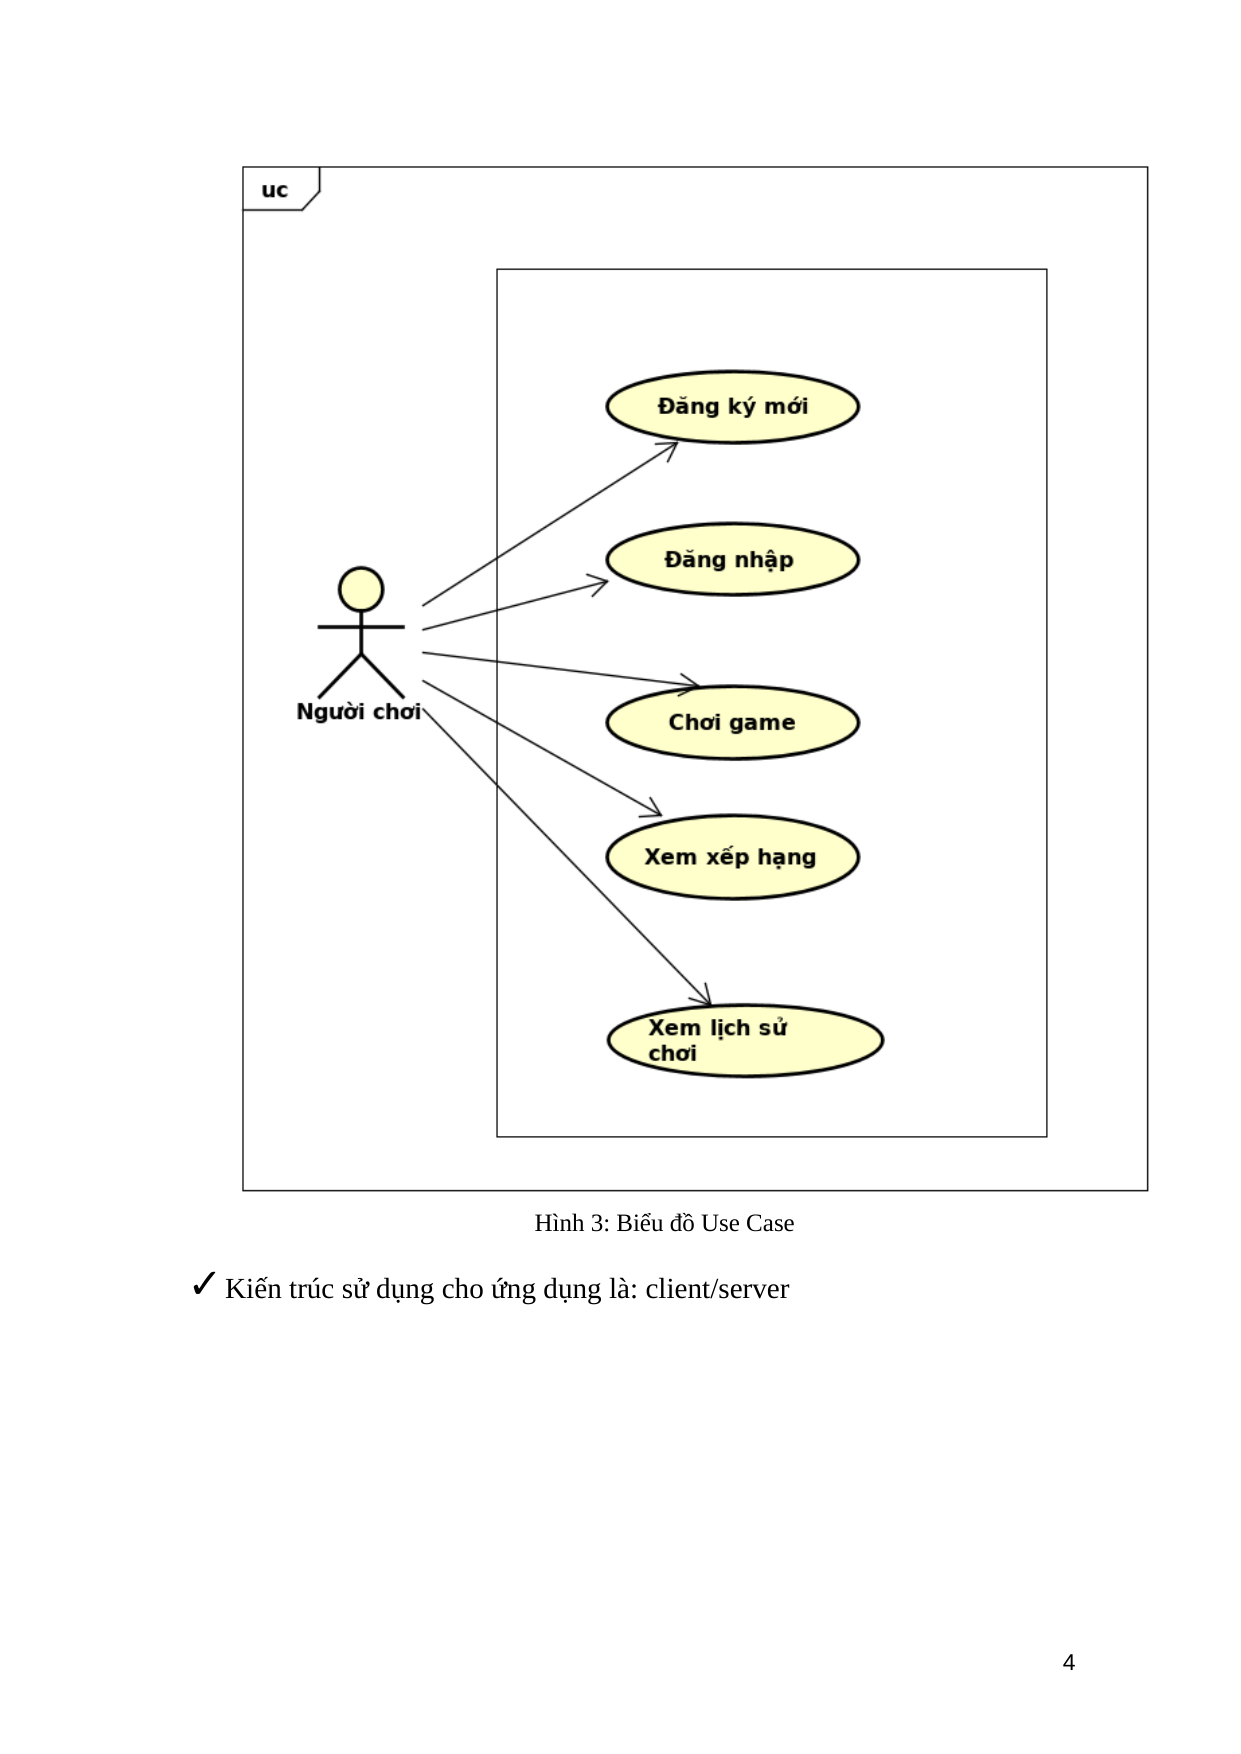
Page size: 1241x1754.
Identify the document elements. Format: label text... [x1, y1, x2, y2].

list Kiến trúc sử dụng cho ứng dụng là: client/server [187, 1237, 1090, 1322]
text Hình 3: Biểu đồ Use Case [187, 1208, 1090, 1237]
picture [225, 150, 1166, 1209]
